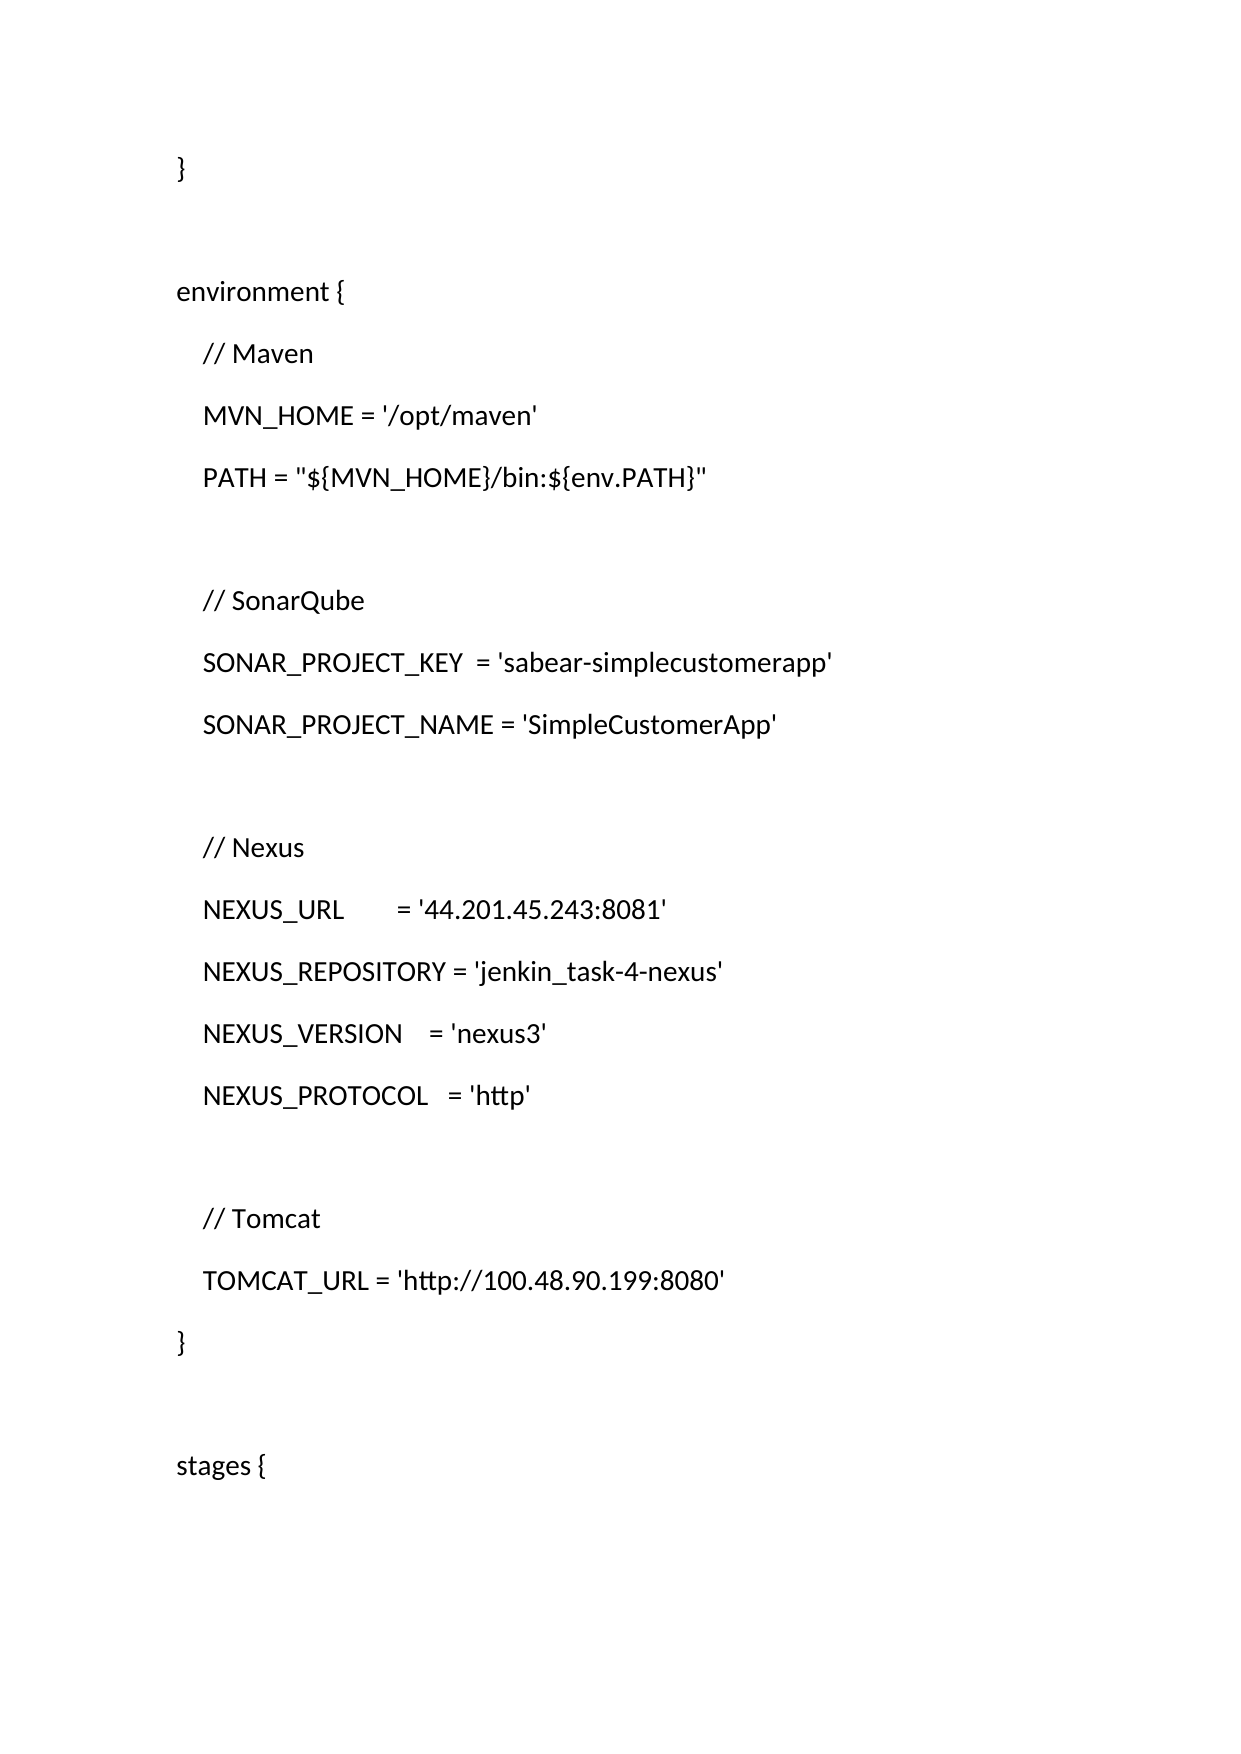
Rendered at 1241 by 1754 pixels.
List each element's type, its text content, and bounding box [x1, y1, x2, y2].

text // SonarQube [150, 582, 1090, 618]
text MVN_HOME = '/opt/maven' [150, 397, 1090, 433]
text TOMCAT_URL = 'http://100.48.90.199:8080' [150, 1262, 1090, 1297]
text // Maven [150, 335, 1090, 371]
text } [150, 150, 1090, 186]
text stages { [150, 1447, 1090, 1483]
text NEXUS_URL = '44.201.45.243:8081' [150, 891, 1090, 927]
text PATH = "${MVN_HOME}/bin:${env.PATH}" [150, 459, 1090, 494]
text // Tomcat [150, 1200, 1090, 1236]
text NEXUS_VERSION = 'nexus3' [150, 1015, 1090, 1050]
text // Nexus [150, 829, 1090, 865]
text } [150, 1324, 1090, 1359]
text environment { [150, 273, 1090, 309]
text SONAR_PROJECT_NAME = 'SimpleCustomerApp' [150, 706, 1090, 742]
text NEXUS_REPOSITORY = 'jenkin_task-4-nexus' [150, 953, 1090, 989]
text SONAR_PROJECT_KEY = 'sabear-simplecustomerapp' [150, 644, 1090, 680]
text NEXUS_PROTOCOL = 'http' [150, 1077, 1090, 1112]
